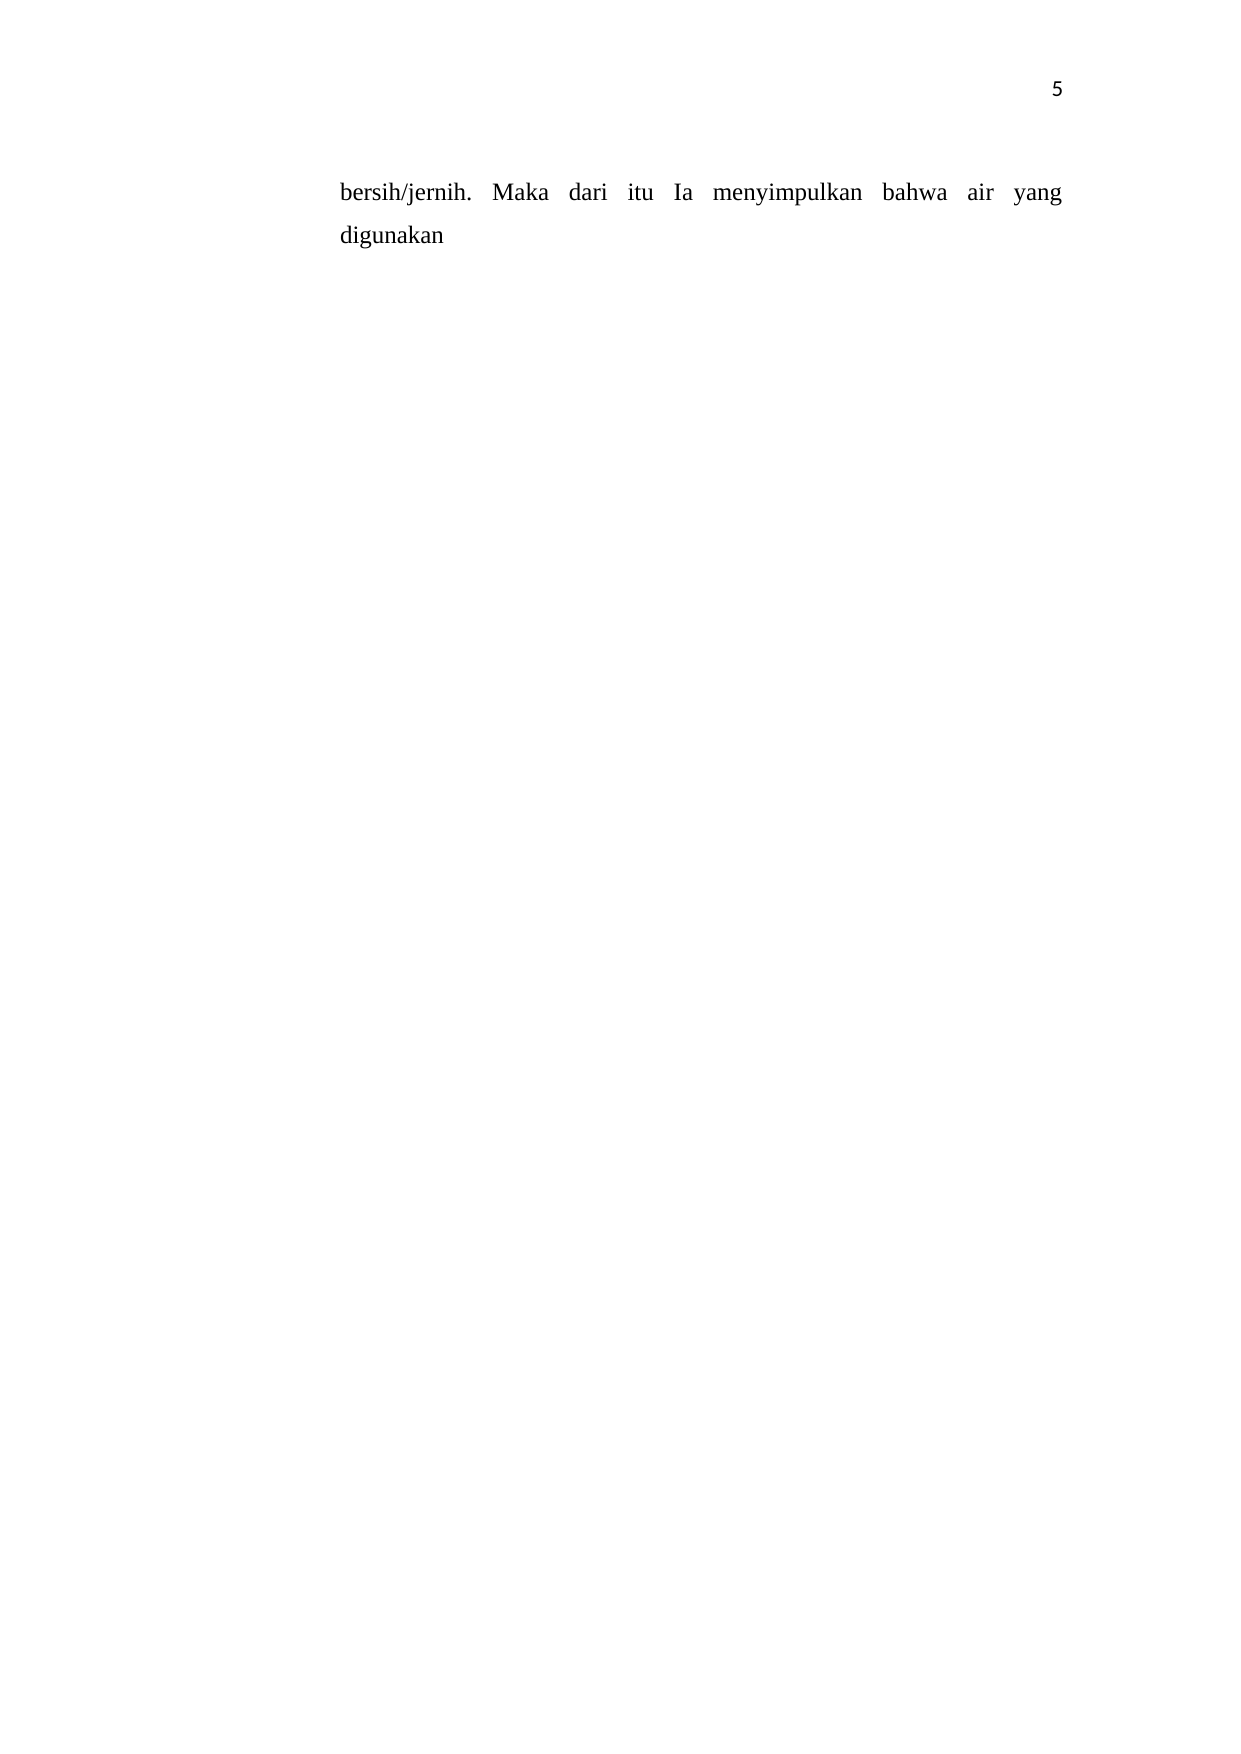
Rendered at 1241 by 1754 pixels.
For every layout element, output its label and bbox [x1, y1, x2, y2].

text [340, 177, 1063, 249]
